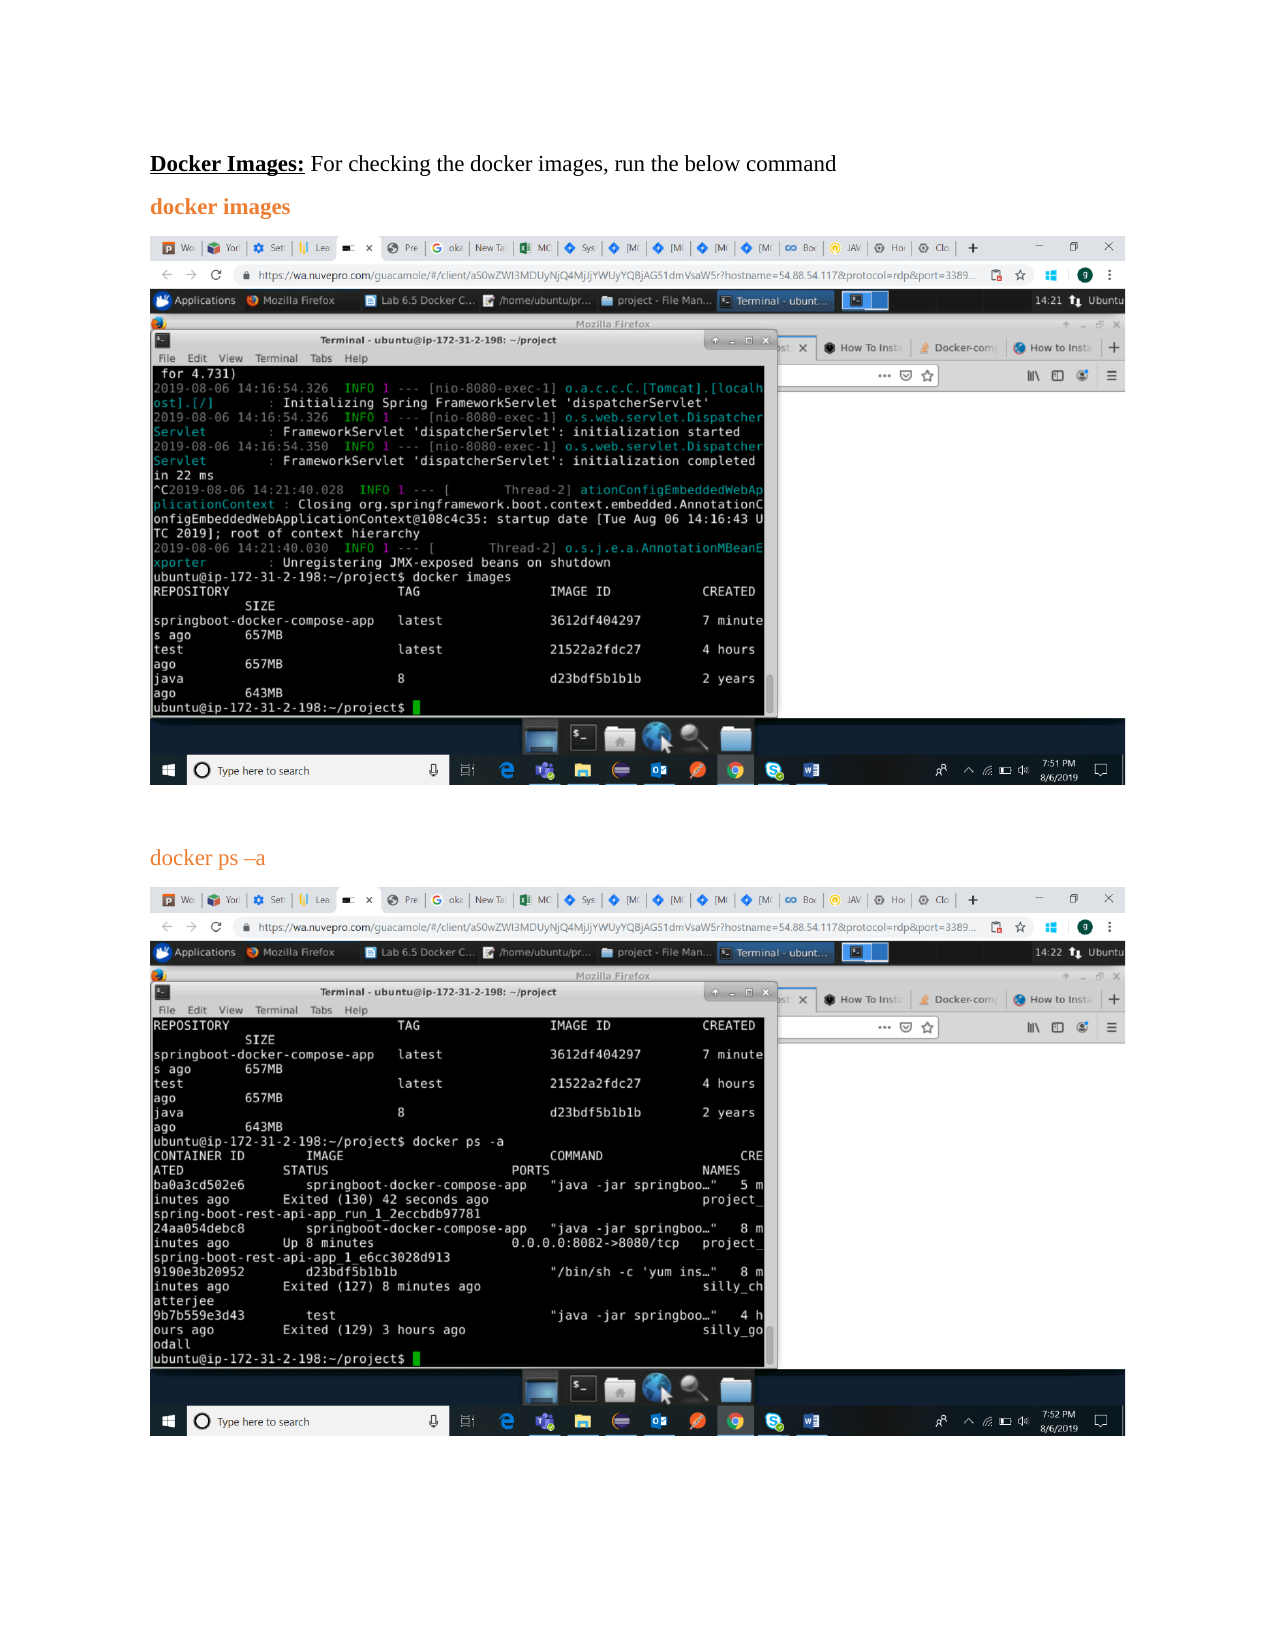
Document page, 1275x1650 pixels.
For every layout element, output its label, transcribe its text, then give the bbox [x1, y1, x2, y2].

text docker ps –a [150, 844, 1125, 871]
picture [150, 887, 1125, 1436]
picture [150, 236, 1125, 785]
text docker images [150, 193, 1125, 219]
text Docker Images: For checking the docker images, run the below command [150, 150, 1125, 176]
